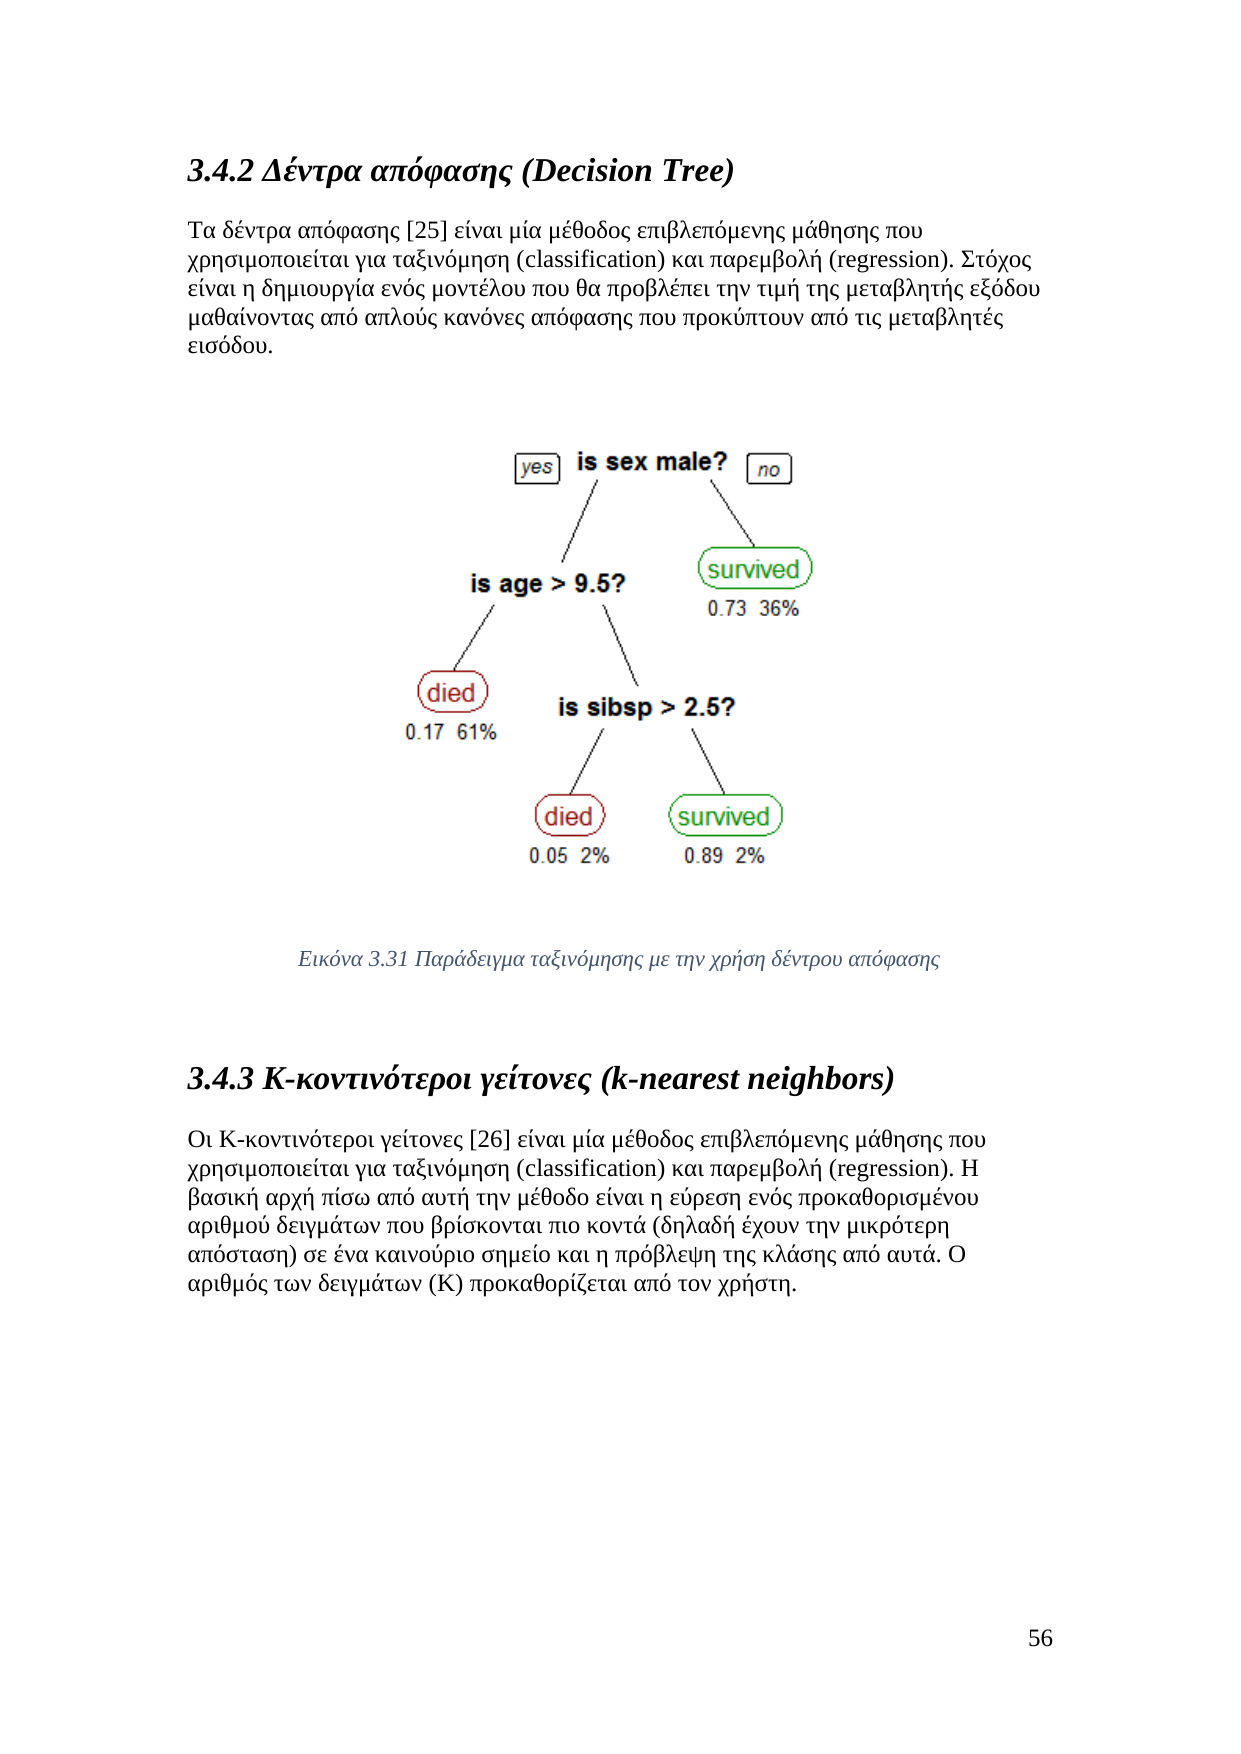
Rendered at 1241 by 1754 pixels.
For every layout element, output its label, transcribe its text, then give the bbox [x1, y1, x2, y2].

text Τα δέντρα απόφασης είναι μία μέθοδος επιβλεπόμενης μάθησης που χρησιμοποιείται για ταξινόμηση (classification) και παρεμβολή (regression). Στόχος είναι η δημιουργία ενός μοντέλου που θα προβλέπει την τιμή της μεταβλητής εξόδου μαθαίνοντας από απλούς κανόνες απόφασης που προκύπτουν από τις μεταβλητές εισόδου. [187, 215, 1053, 359]
picture [338, 386, 902, 918]
text Οι K-κοντινότεροι γείτονες είναι μία μέθοδος επιβλεπόμενης μάθησης που χρησιμοποιείται για ταξινόμηση (classification) και παρεμβολή (regression). Η βασική αρχή πίσω από αυτή την μέθοδο είναι η εύρεση ενός προκαθορισμένου αριθμού δειγμάτων που βρίσκονται πιο κοντά (δηλαδή έχουν την μικρότερη απόσταση) σε ένα καινούριο σημείο και η πρόβλεψη της κλάσης από αυτά. Ο αριθμός των δειγμάτων (K) προκαθορίζεται από τον χρήστη. [187, 1124, 1053, 1297]
subtitle 3.4.2 Δέντρα απόφασης (Decision Tree) [187, 150, 1053, 188]
subtitle 3.4.3 K-κοντινότεροι γείτονες (k-nearest neighbors) [187, 1059, 1053, 1097]
